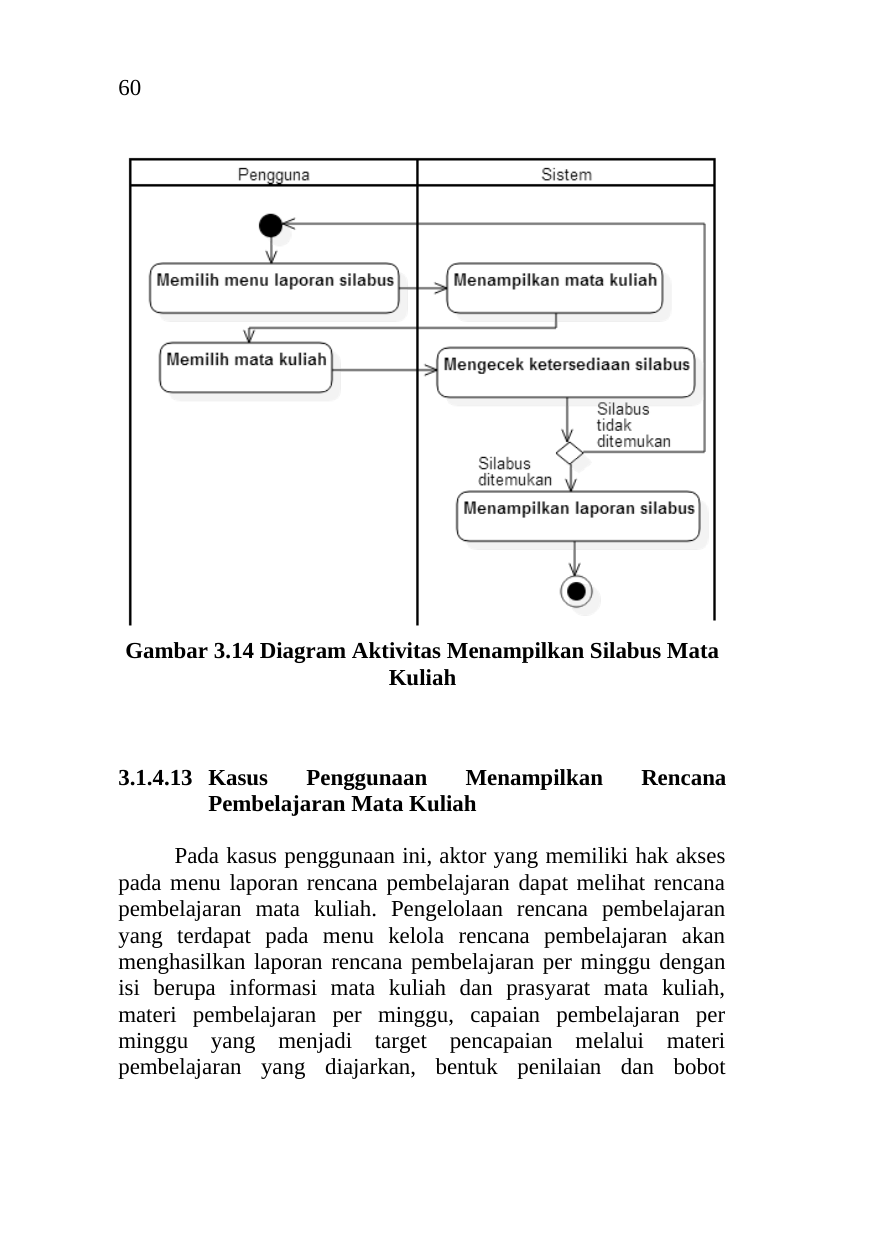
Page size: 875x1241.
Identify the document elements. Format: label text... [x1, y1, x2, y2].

subtitle Kasus Penggunaan Menampilkan Rencana Pembelajaran Mata Kuliah [118, 763, 726, 816]
picture [118, 147, 727, 638]
